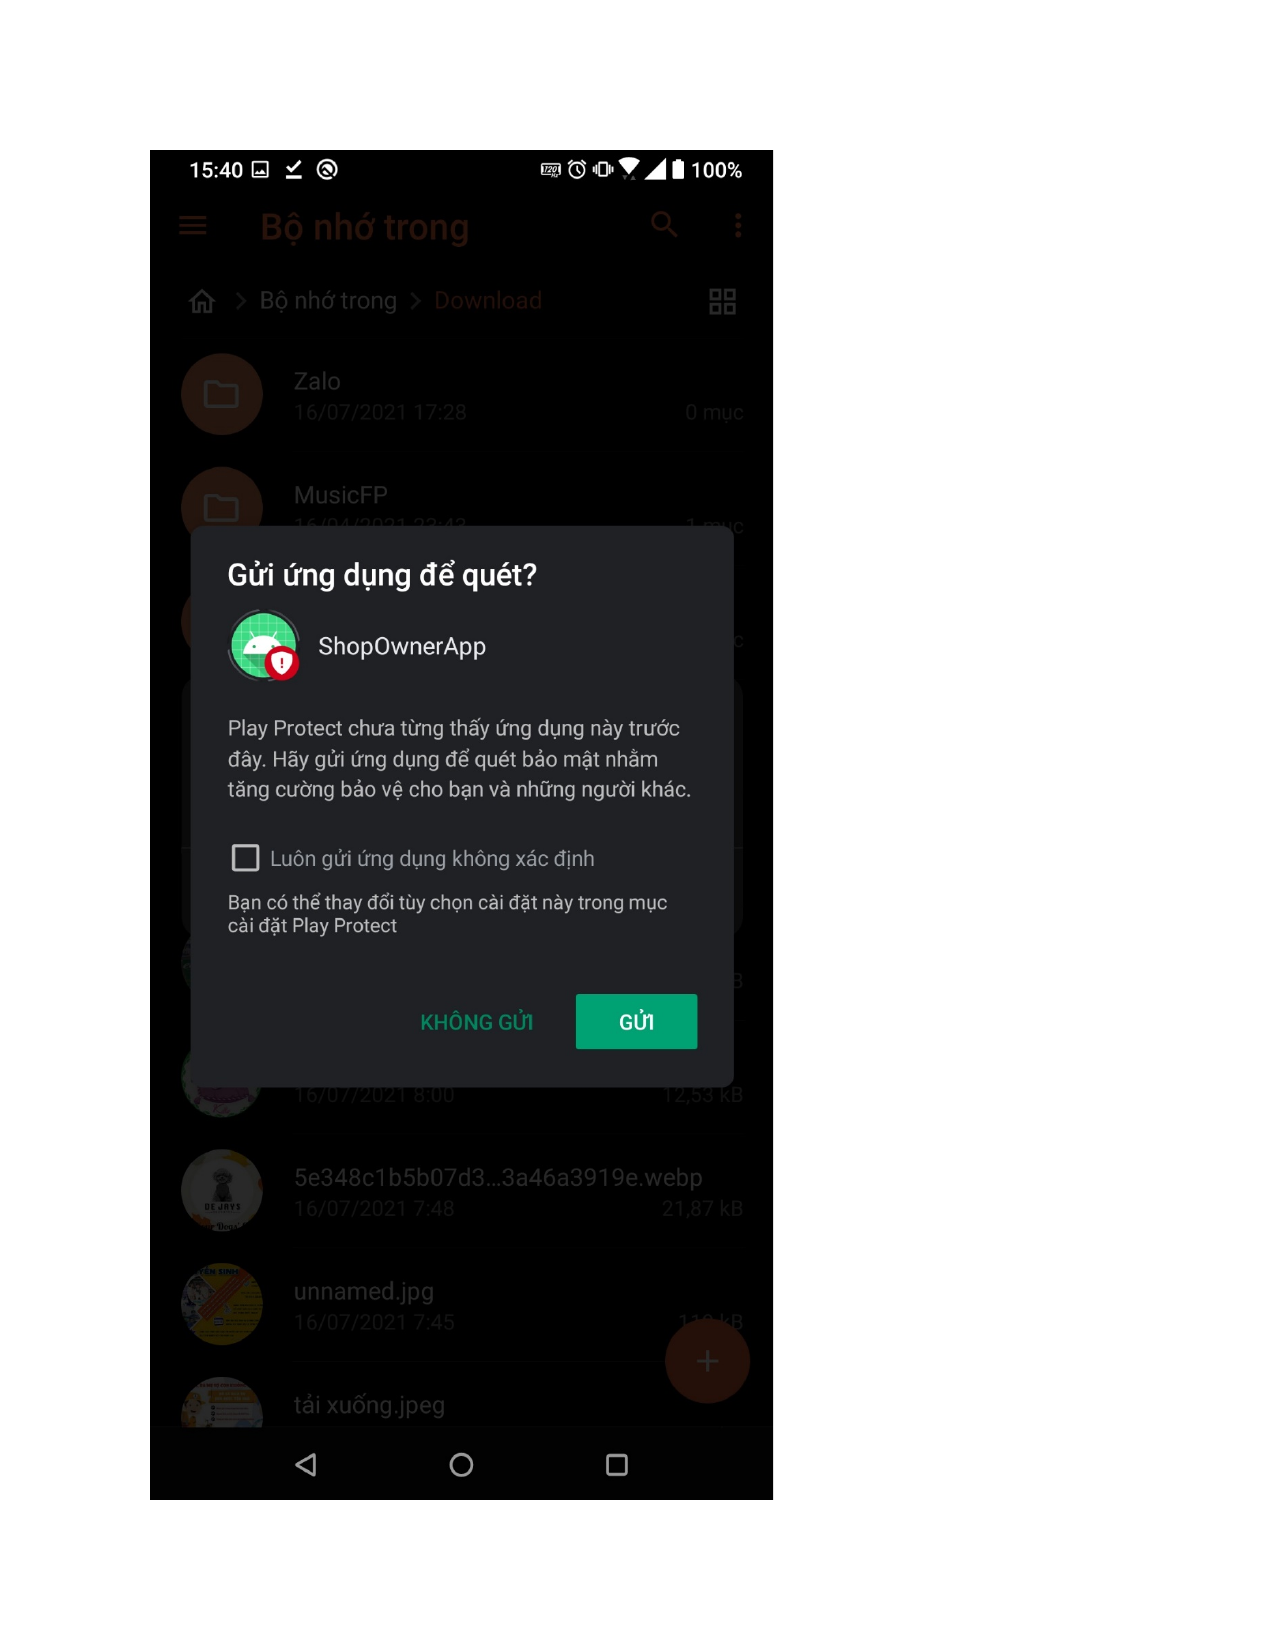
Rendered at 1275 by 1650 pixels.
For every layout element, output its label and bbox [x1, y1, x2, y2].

picture [150, 150, 774, 1500]
